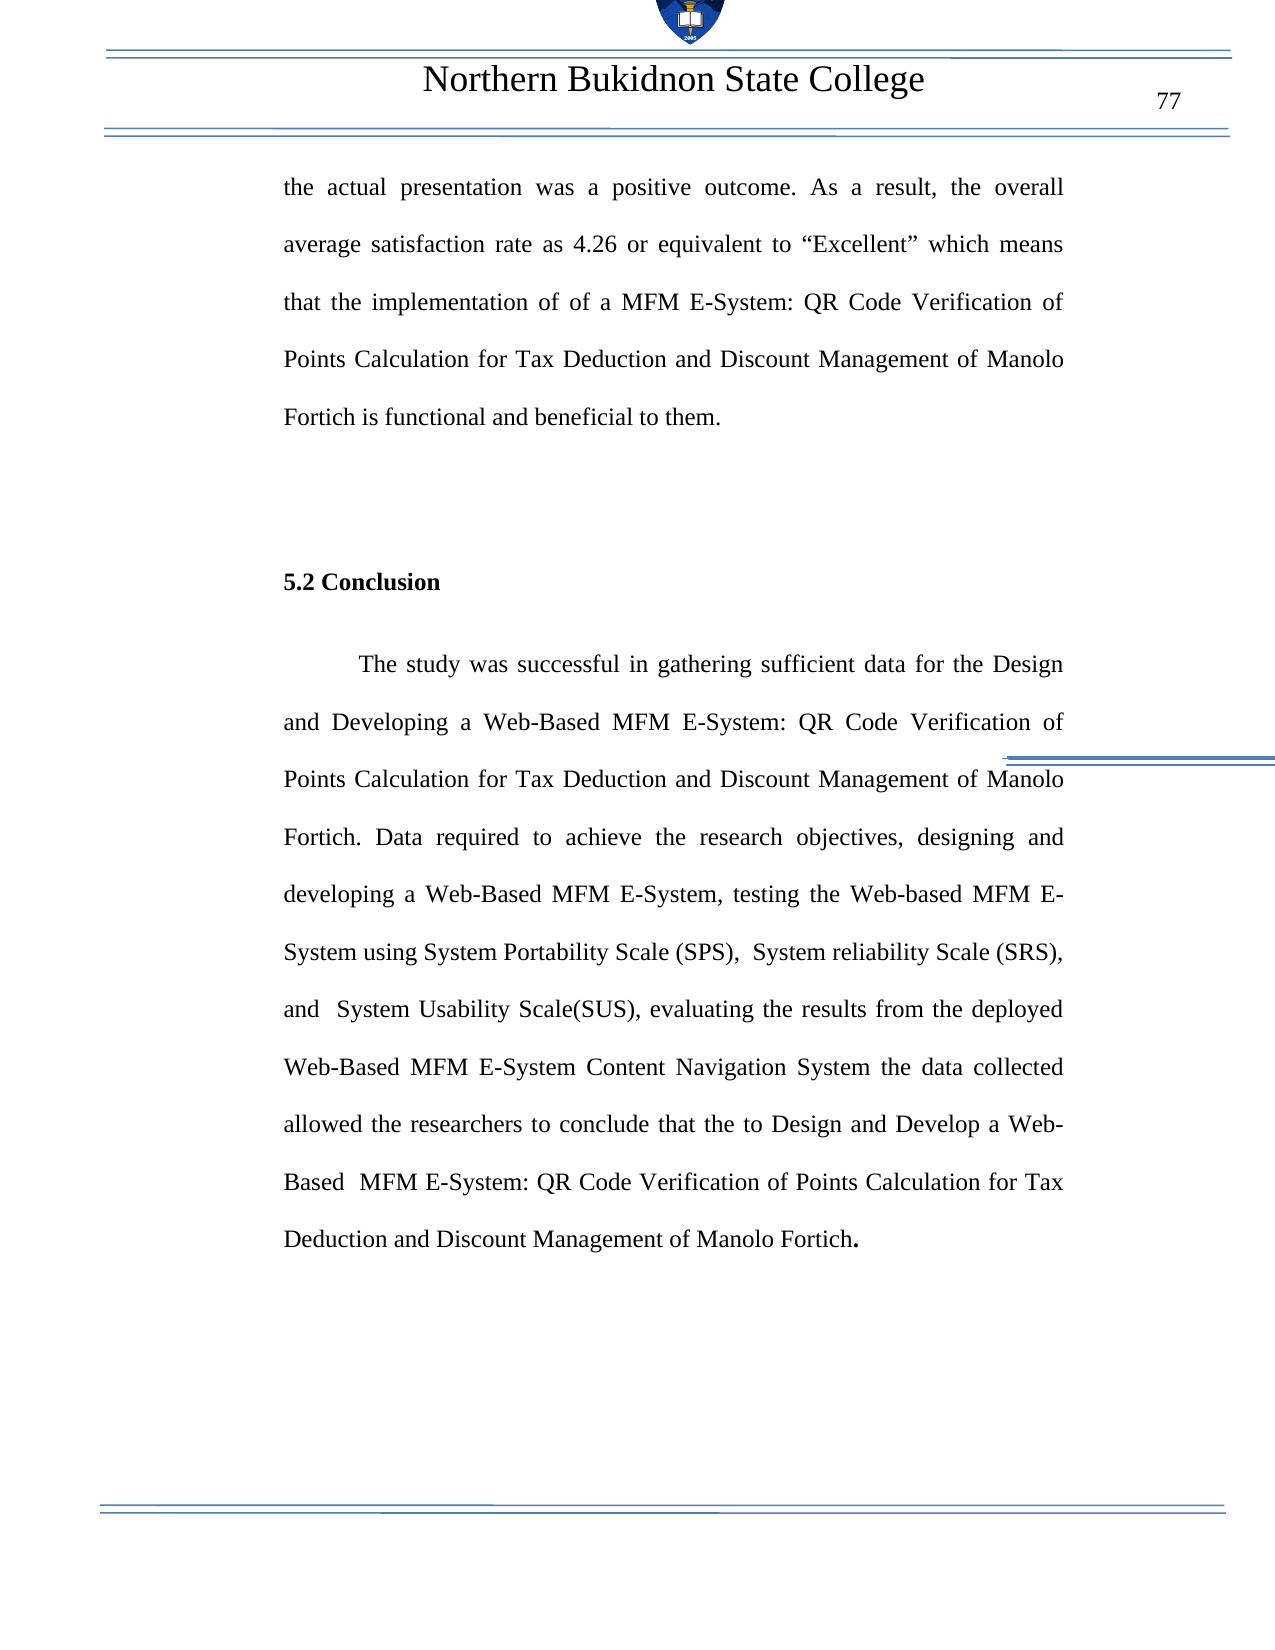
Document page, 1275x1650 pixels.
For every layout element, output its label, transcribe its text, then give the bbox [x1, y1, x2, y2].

text The study was successful in gathering sufficient data for the Design and Developing a Web-Based MFM E-System: QR Code Verification of Points Calculation for Tax Deduction and Discount Management of Manolo Fortich. Data required to achieve the research objectives, designing and developing a Web-Based MFM E-System, testing the Web-based MFM E-System using System Portability Scale (SPS), System reliability Scale (SRS), and System Usability Scale(SUS), evaluating the results from the deployed Web-Based MFM E-System Content Navigation System the data collected allowed the researchers to conclude that the to Design and Develop a Web-Based MFM E-System: QR Code Verification of Points Calculation for Tax Deduction and Discount Management of Manolo Fortich. [283, 649, 1064, 1253]
text 5.2 Conclusion [283, 567, 1064, 595]
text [283, 172, 1064, 430]
picture [635, 0, 745, 48]
